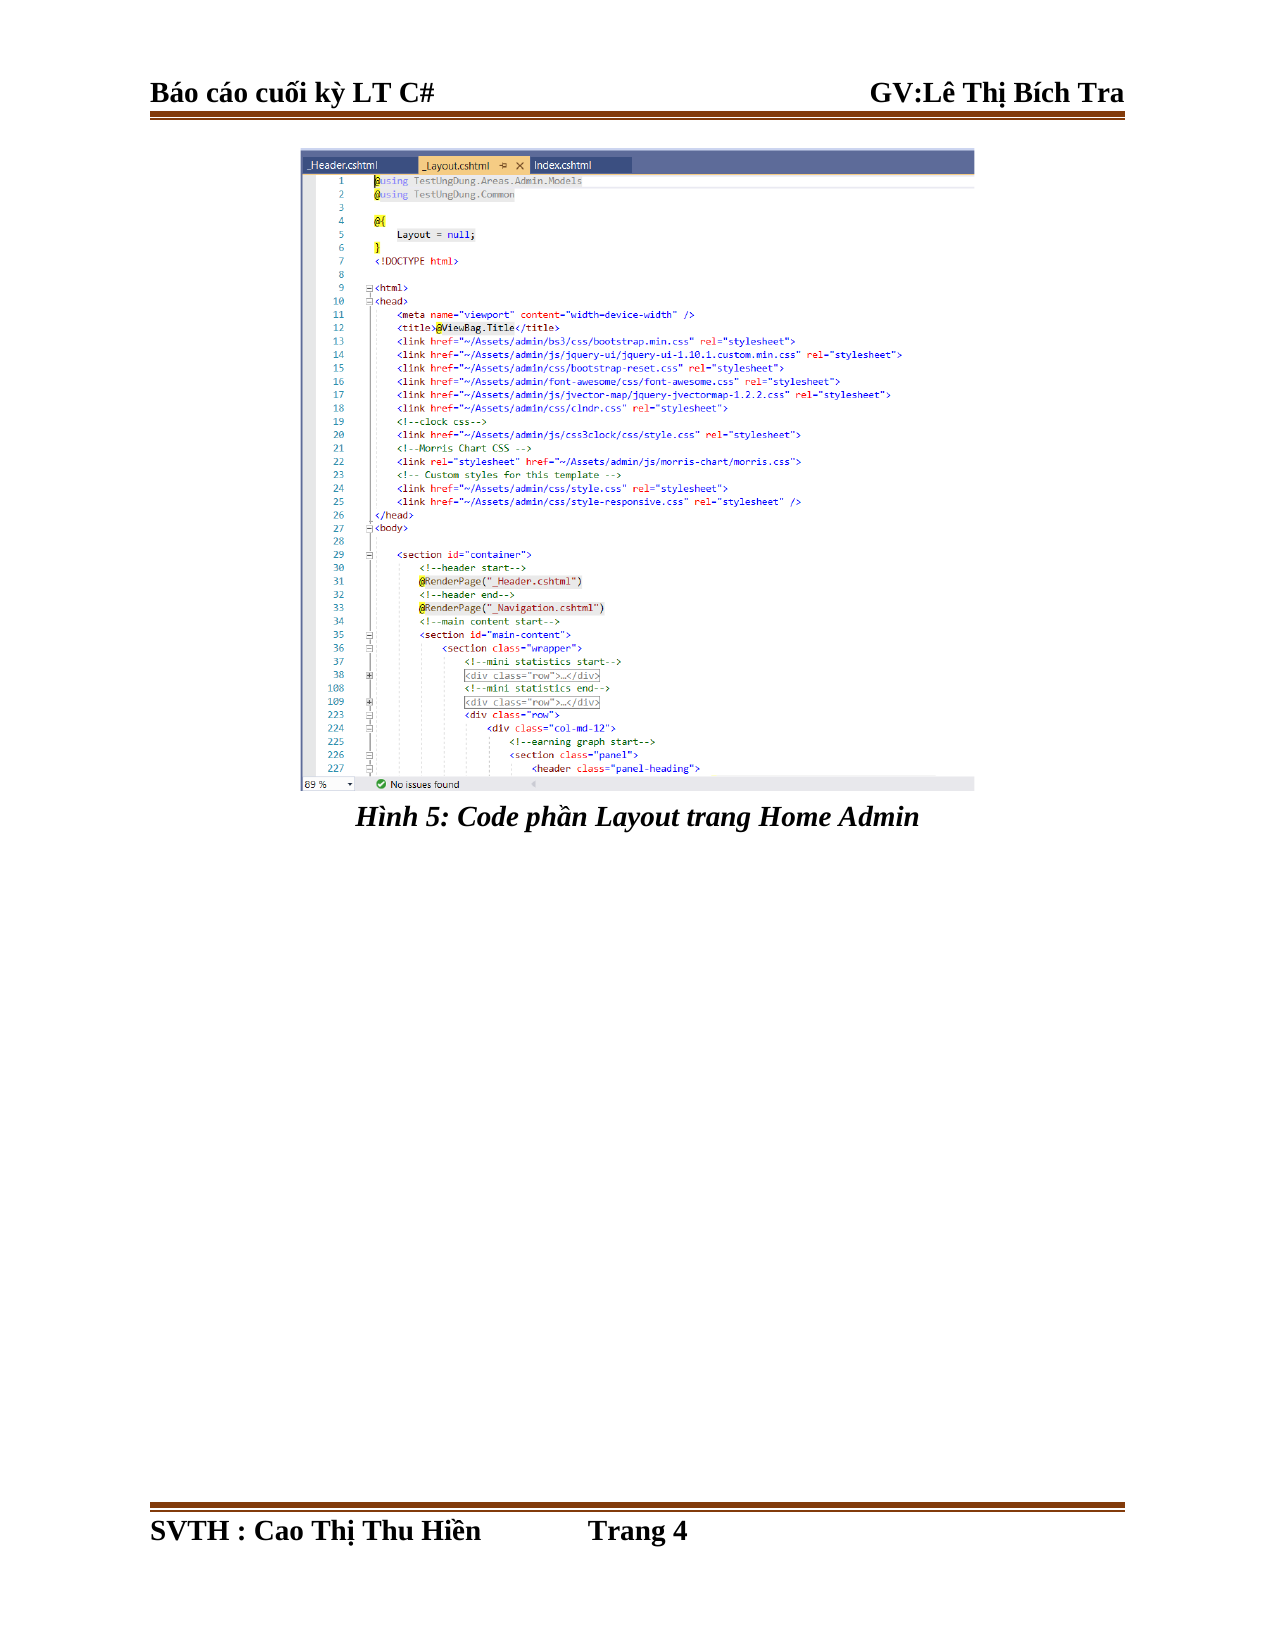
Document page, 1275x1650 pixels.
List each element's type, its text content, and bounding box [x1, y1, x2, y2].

picture [300, 148, 975, 791]
text Hình 5: Code phần Layout trang Home Admin [150, 799, 1125, 833]
